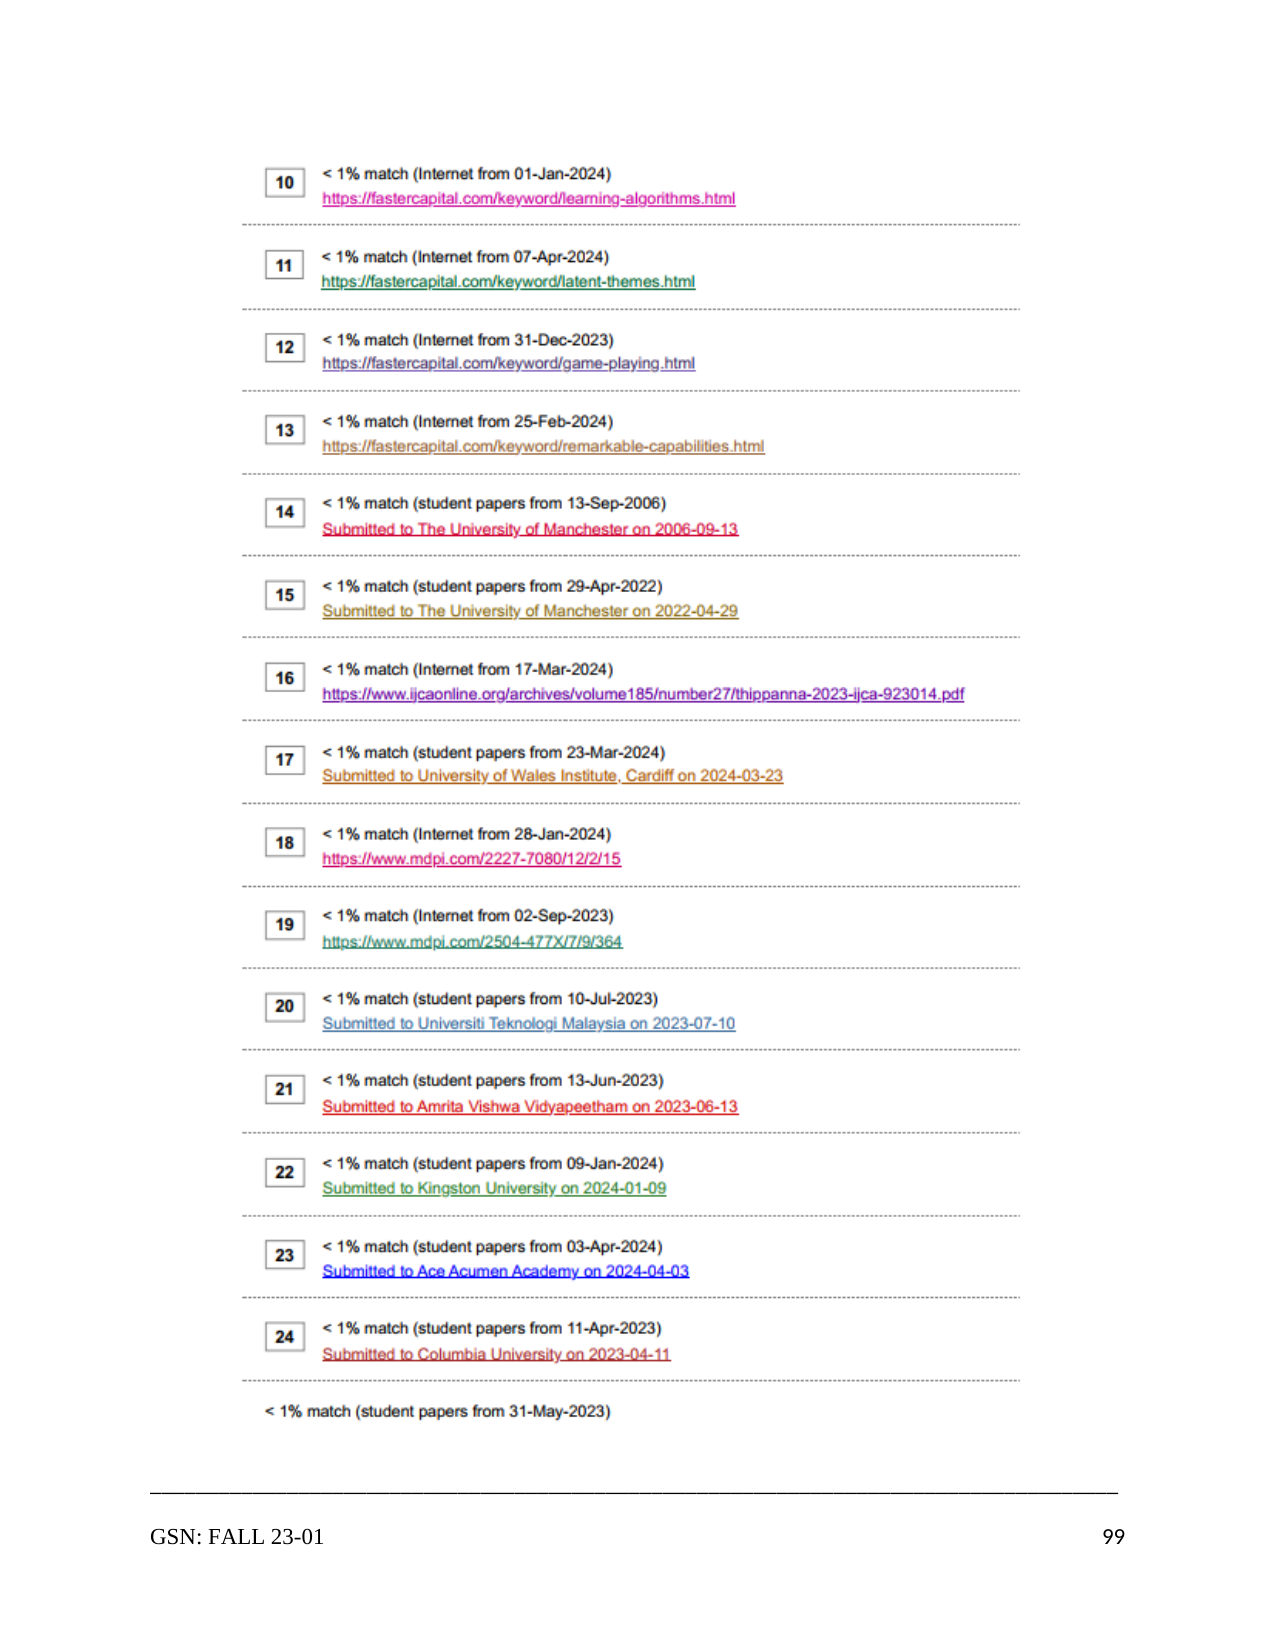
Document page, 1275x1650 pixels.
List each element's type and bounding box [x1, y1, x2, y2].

picture [207, 141, 1068, 1454]
